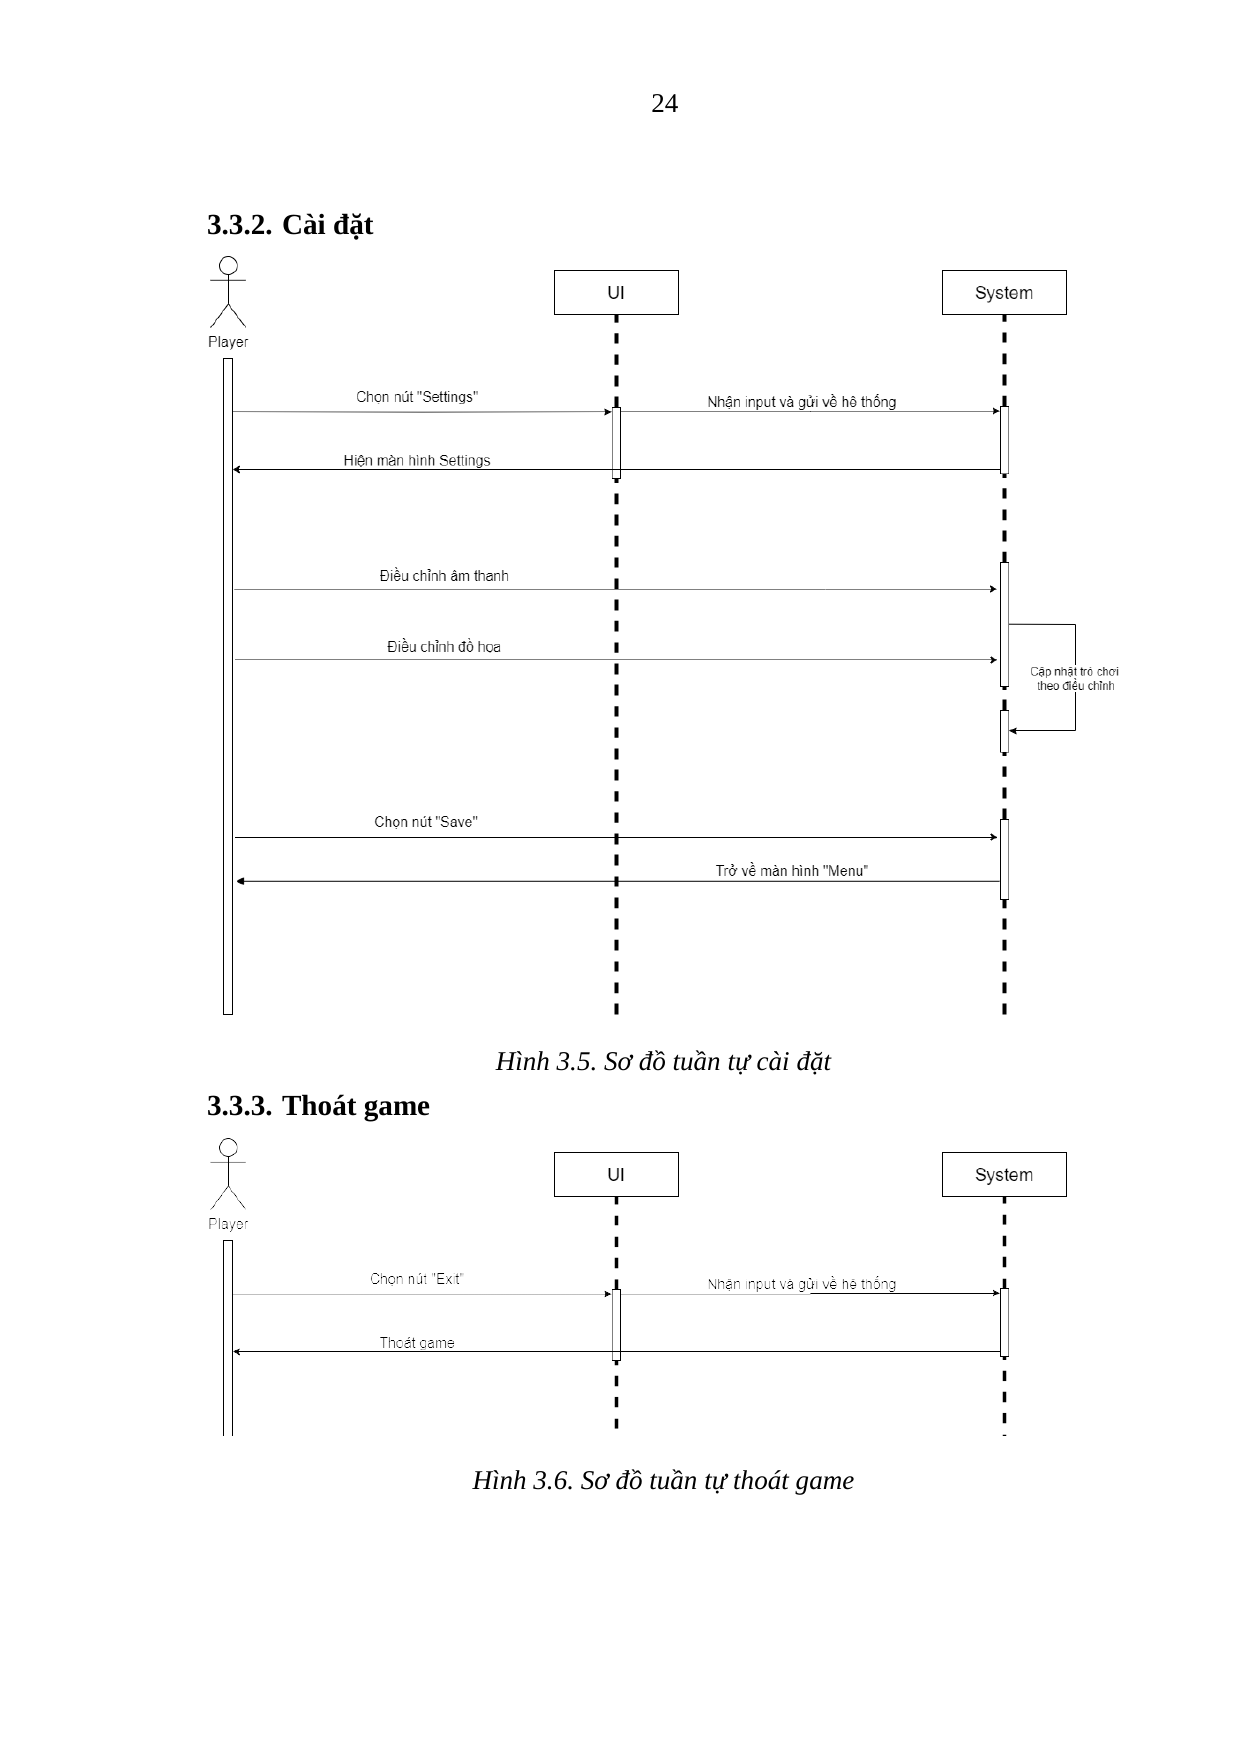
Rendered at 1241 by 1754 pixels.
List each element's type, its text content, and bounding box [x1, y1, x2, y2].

list Cài đặt [207, 207, 1122, 240]
list Thoát game [207, 1088, 1122, 1122]
picture [208, 256, 1121, 1017]
picture [208, 1138, 1121, 1436]
